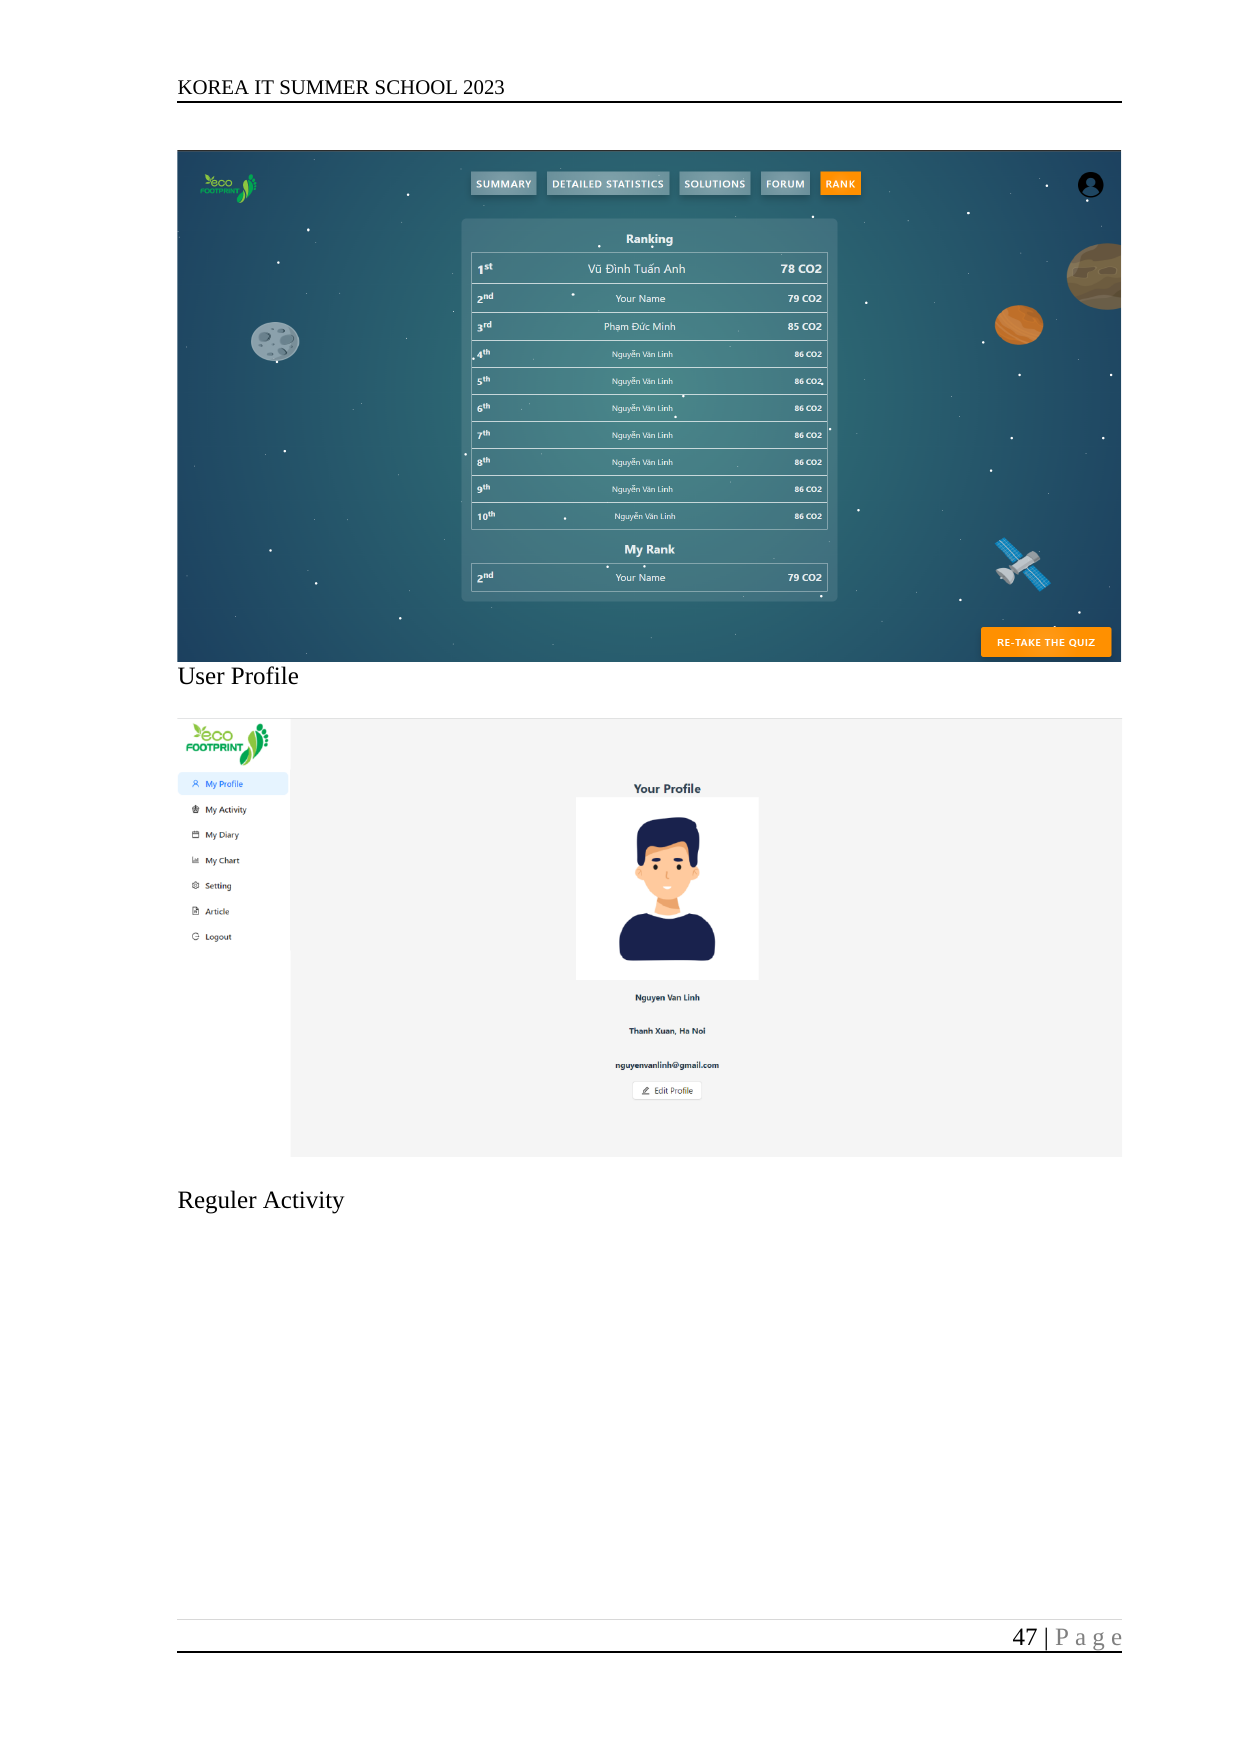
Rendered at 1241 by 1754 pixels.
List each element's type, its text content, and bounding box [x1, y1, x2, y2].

text User Profile [177, 662, 1122, 690]
picture [177, 718, 1123, 1157]
text Reguler Activity [177, 1185, 1122, 1214]
picture [177, 150, 1122, 662]
